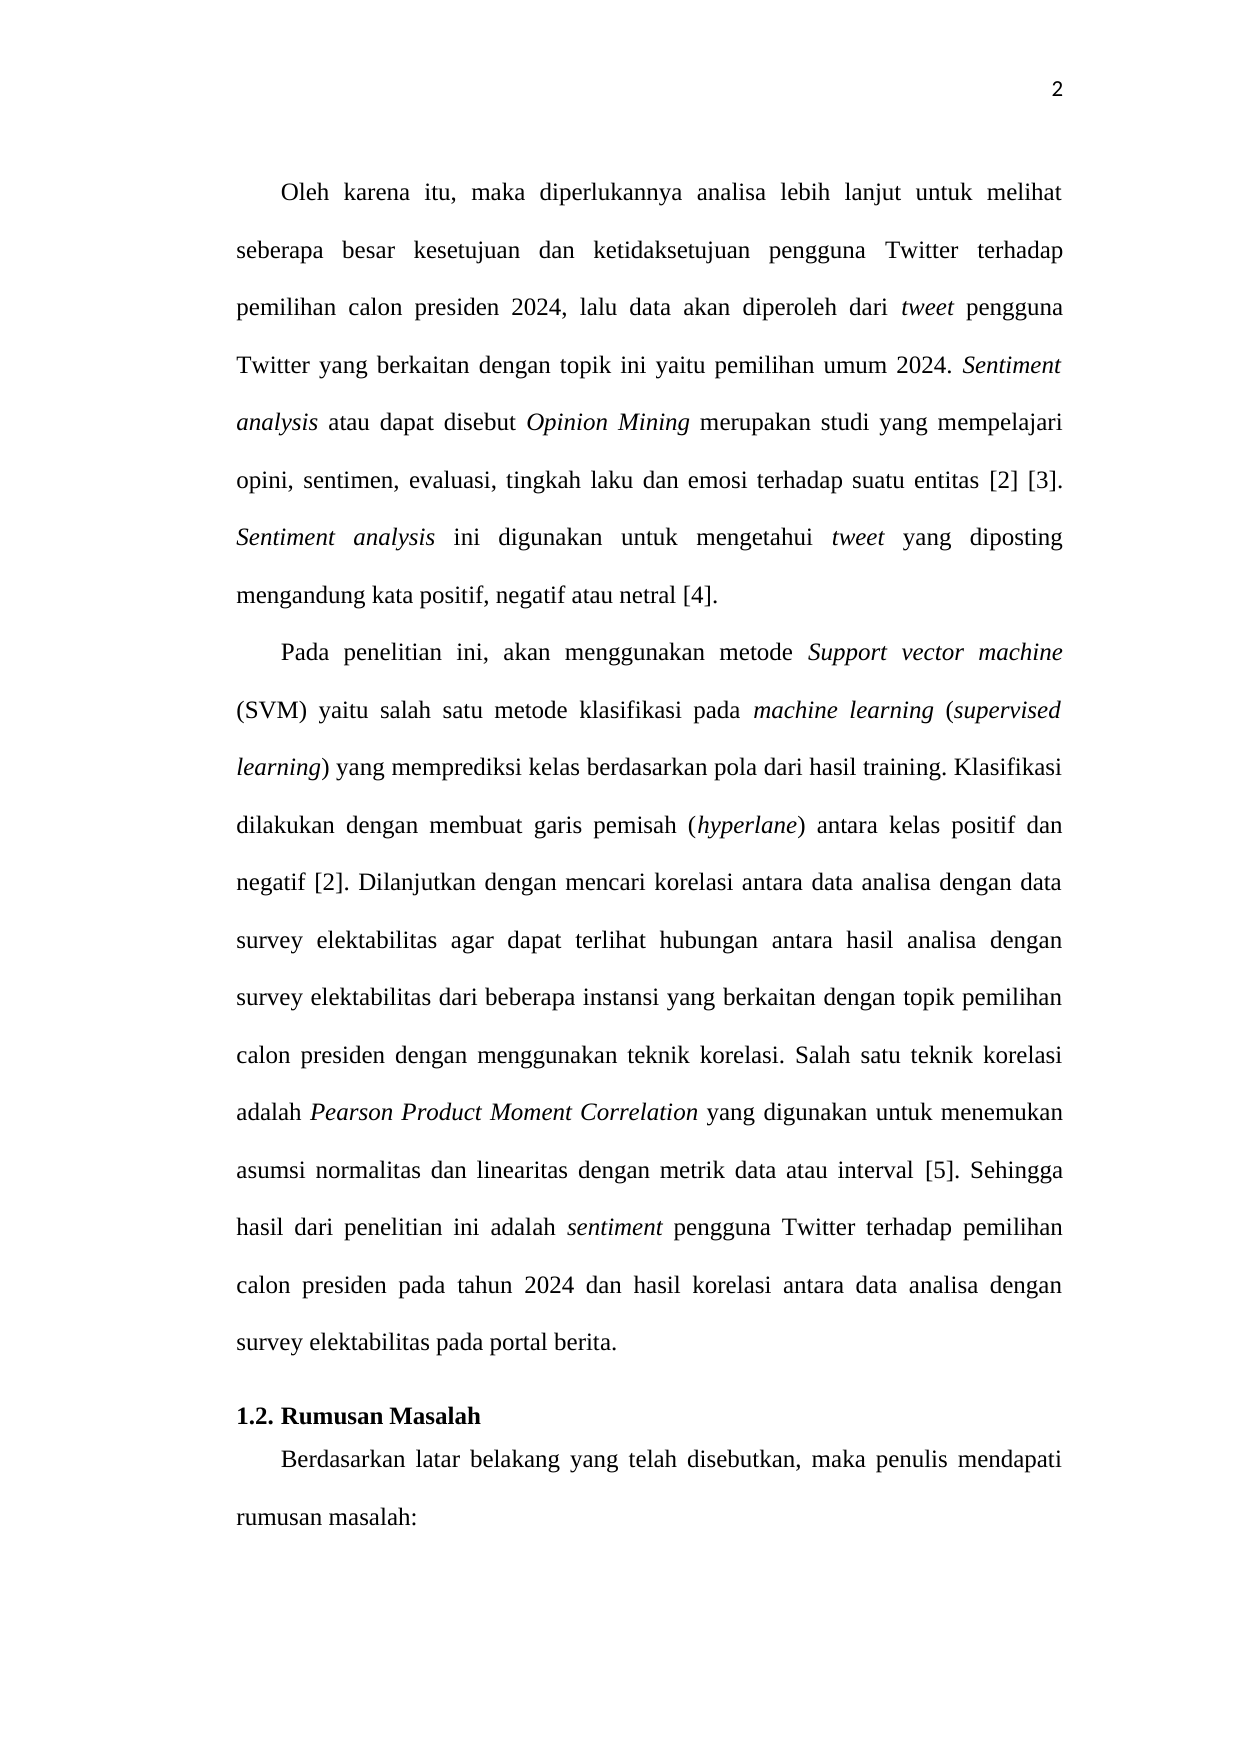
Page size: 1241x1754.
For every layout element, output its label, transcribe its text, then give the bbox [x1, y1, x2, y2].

subtitle Rumusan Masalah [236, 1401, 1063, 1430]
text Oleh karena itu, maka diperlukannya analisa lebih lanjut untuk melihat seberapa besar kesetujuan dan ketidaksetujuan pengguna Twitter terhadap pemilihan calon presiden 2024, lalu data akan diperoleh dari tweet pengguna Twitter yang berkaitan dengan topik ini yaitu pemilihan umum 2024. Sentiment analysis atau dapat disebut Opinion Mining merupakan studi yang mempelajari opini, sentimen, evaluasi, tingkah laku dan emosi terhadap suatu entitas . Sentiment analysis ini digunakan untuk mengetahui tweet yang diposting mengandung kata positif, negatif atau netral . [236, 177, 1063, 608]
text Berdasarkan latar belakang yang telah disebutkan, maka penulis mendapati rumusan masalah: [236, 1444, 1063, 1531]
text Pada penelitian ini, akan menggunakan metode Support vector machine (SVM) yaitu salah satu metode klasifikasi pada machine learning (supervised learning) yang memprediksi kelas berdasarkan pola dari hasil training. Klasifikasi dilakukan dengan membuat garis pemisah (hyperlane) antara kelas positif dan negatif . Dilanjutkan dengan mencari korelasi antara data analisa dengan data survey elektabilitas agar dapat terlihat hubungan antara hasil analisa dengan survey elektabilitas dari beberapa instansi yang berkaitan dengan topik pemilihan calon presiden dengan menggunakan teknik korelasi. Salah satu teknik korelasi adalah Pearson Product Moment Correlation yang digunakan untuk menemukan asumsi normalitas dan linearitas dengan metrik data atau interval . Sehingga hasil dari penelitian ini adalah sentiment pengguna Twitter terhadap pemilihan calon presiden pada tahun 2024 dan hasil korelasi antara data analisa dengan survey elektabilitas pada portal berita. [236, 637, 1063, 1356]
